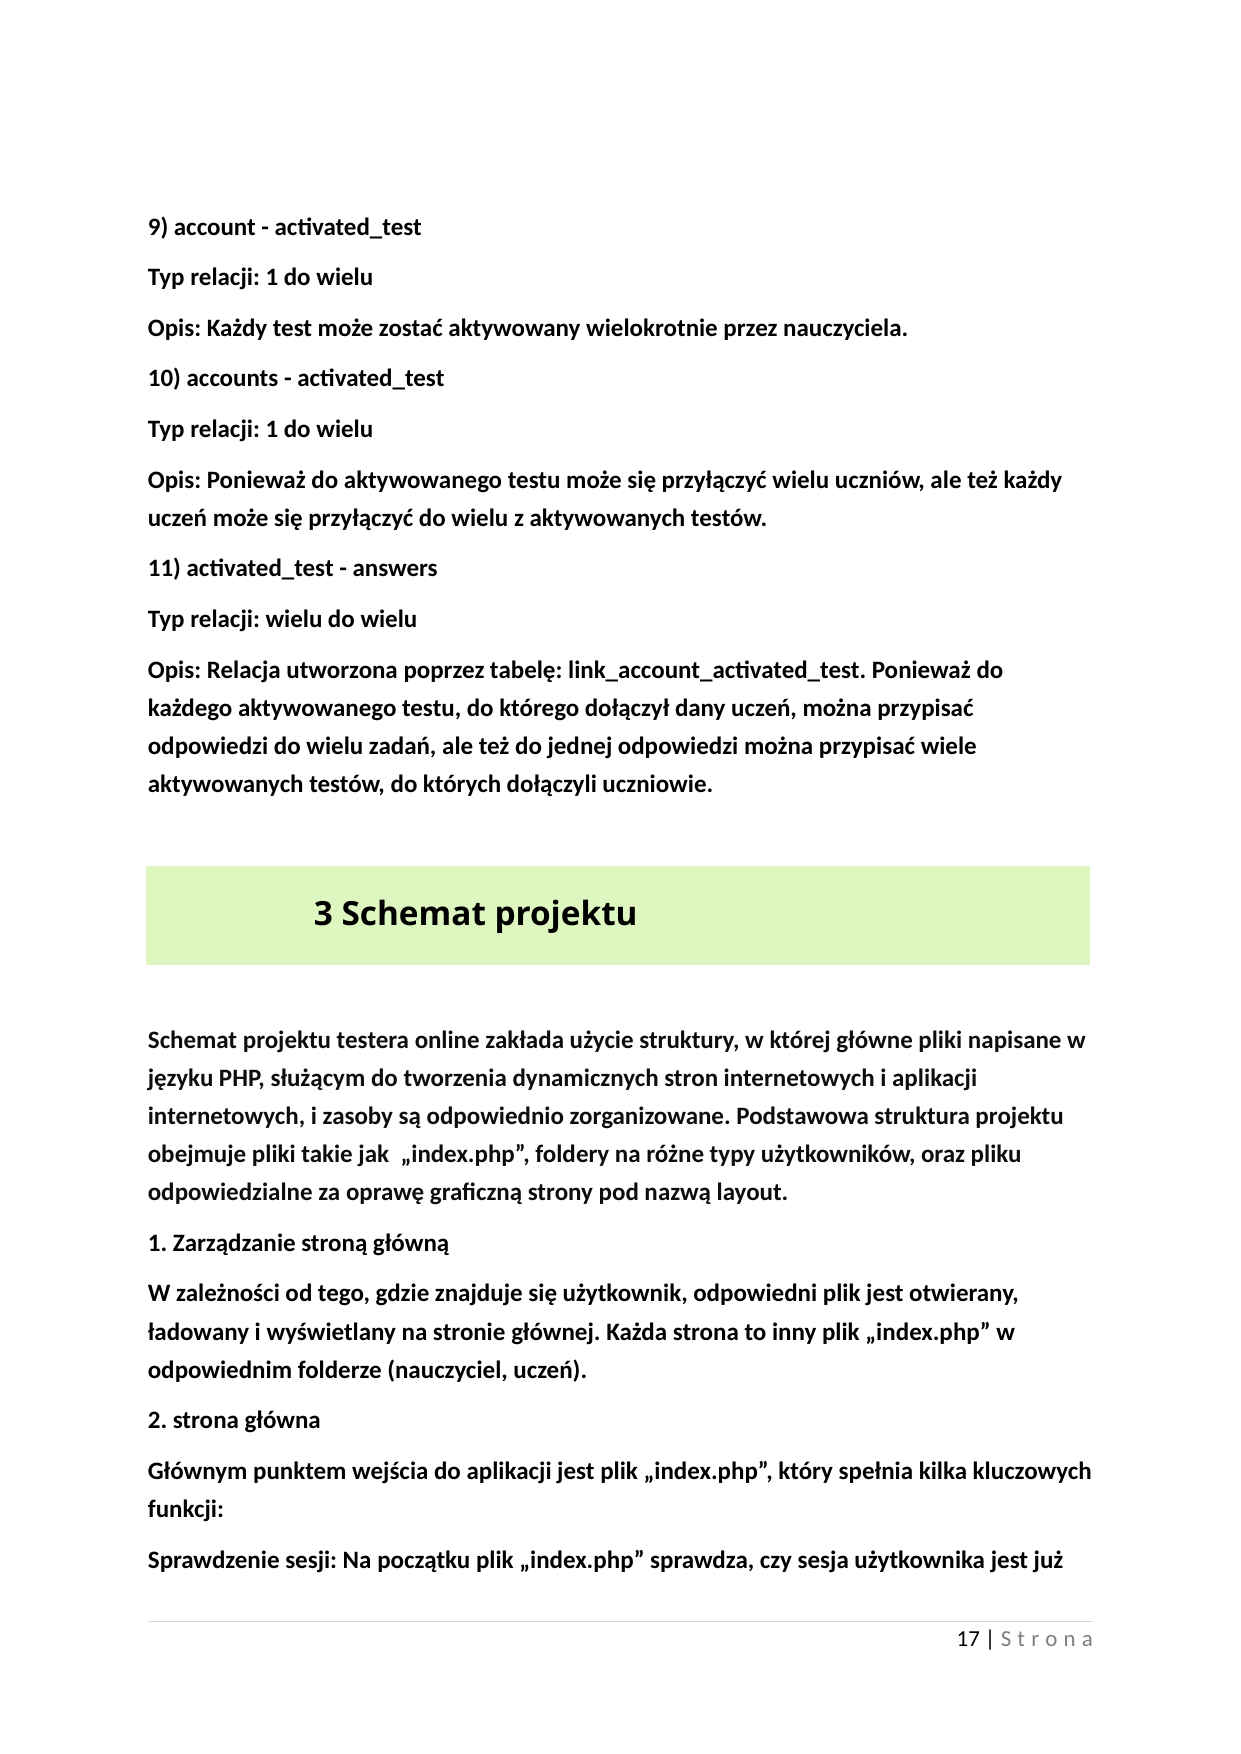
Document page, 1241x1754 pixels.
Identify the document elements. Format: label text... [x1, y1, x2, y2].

text Typ relacji: 1 do wielu [148, 261, 1093, 292]
text 1. Zarządzanie stroną główną [148, 1227, 1093, 1257]
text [148, 1544, 1093, 1574]
text Typ relacji: wielu do wielu [148, 603, 1093, 634]
text 11) activated_test - answers [148, 553, 1093, 583]
text Schemat projektu testera online zakłada użycie struktury, w której główne pliki napisane w języku PHP, służącym do tworzenia dynamicznych stron internetowych i aplikacji internetowych, i zasoby są odpowiednio zorganizowane. Podstawowa struktura projektu obejmuje pliki takie jak „index.php”, foldery na różne typy użytkowników, oraz pliku odpowiedzialne za oprawę graficzną strony pod nazwą layout. [148, 1024, 1093, 1207]
text 2. strona główna [148, 1404, 1093, 1435]
table_header 3 Schemat projektu [149, 870, 1087, 962]
text 9) account - activated_test [148, 211, 1093, 241]
text W zależności od tego, gdzie znajduje się użytkownik, odpowiedni plik jest otwierany, ładowany i wyświetlany na stronie głównej. Każda strona to inny plik „index.php” w odpowiednim folderze (nauczyciel, uczeń). [148, 1278, 1093, 1384]
text Głównym punktem wejścia do aplikacji jest plik „index.php”, który spełnia kilka kluczowych funkcji: [148, 1455, 1093, 1524]
text 10) accounts - activated_test [148, 363, 1093, 393]
text Opis: Relacja utworzona poprzez tabelę: link_account_activated_test. Ponieważ do każdego aktywowanego testu, do którego dołączył dany uczeń, można przypisać odpowiedzi do wielu zadań, ale też do jednej odpowiedzi można przypisać wiele aktywowanych testów, do których dołączyli uczniowie. [148, 654, 1093, 799]
text Typ relacji: 1 do wielu [148, 413, 1093, 444]
text Opis: Każdy test może zostać aktywowany wielokrotnie przez nauczyciela. [148, 312, 1093, 342]
text Opis: Ponieważ do aktywowanego testu może się przyłączyć wielu uczniów, ale też każdy uczeń może się przyłączyć do wielu z aktywowanych testów. [148, 464, 1093, 532]
